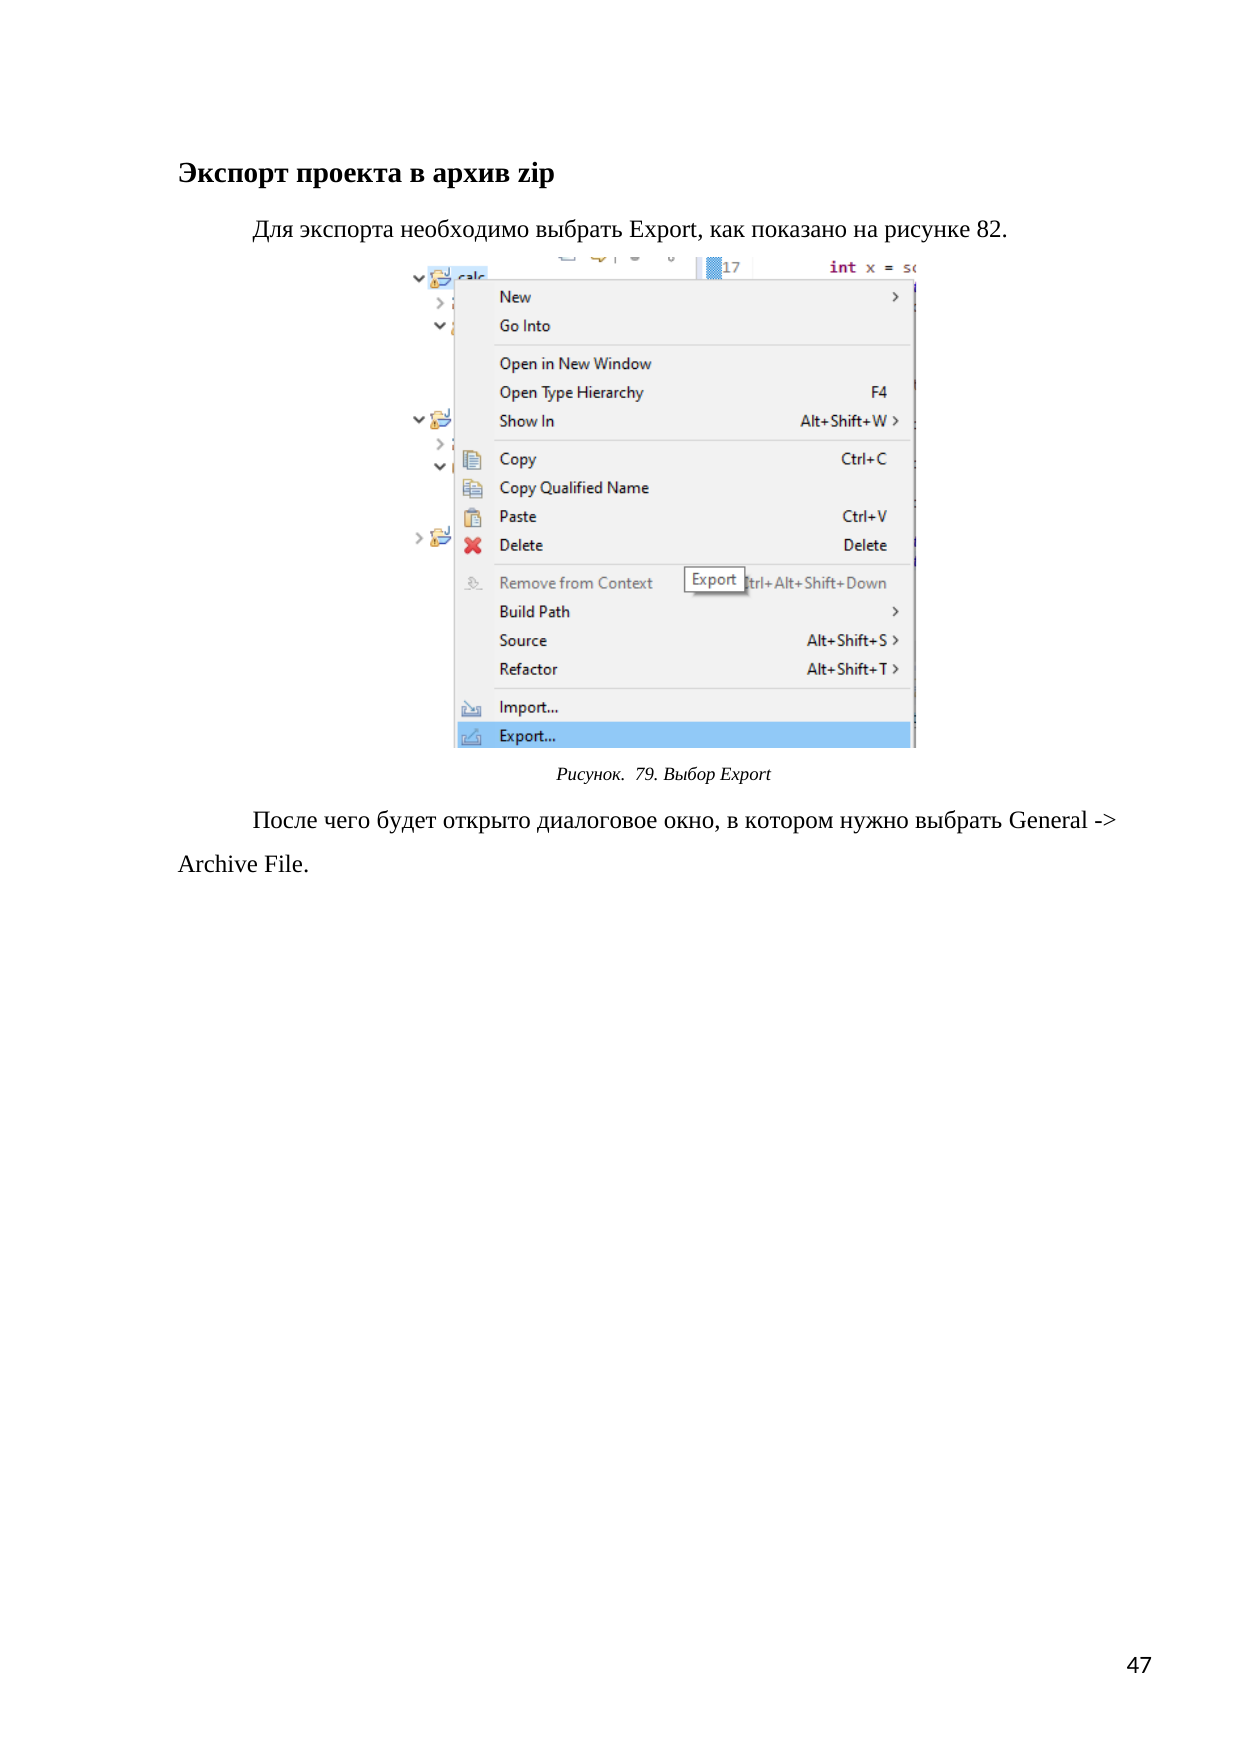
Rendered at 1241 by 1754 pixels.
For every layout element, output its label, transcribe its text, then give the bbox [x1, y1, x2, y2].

text После чего будет открыто диалоговое окно, в котором нужно выбрать General -> Archive File. [177, 806, 1152, 877]
subtitle Экспорт проекта в архив zip [177, 156, 1152, 189]
text Для экспорта необходимо выбрать Export, как показано на рисунке 82. [177, 214, 1152, 243]
picture [412, 257, 917, 748]
